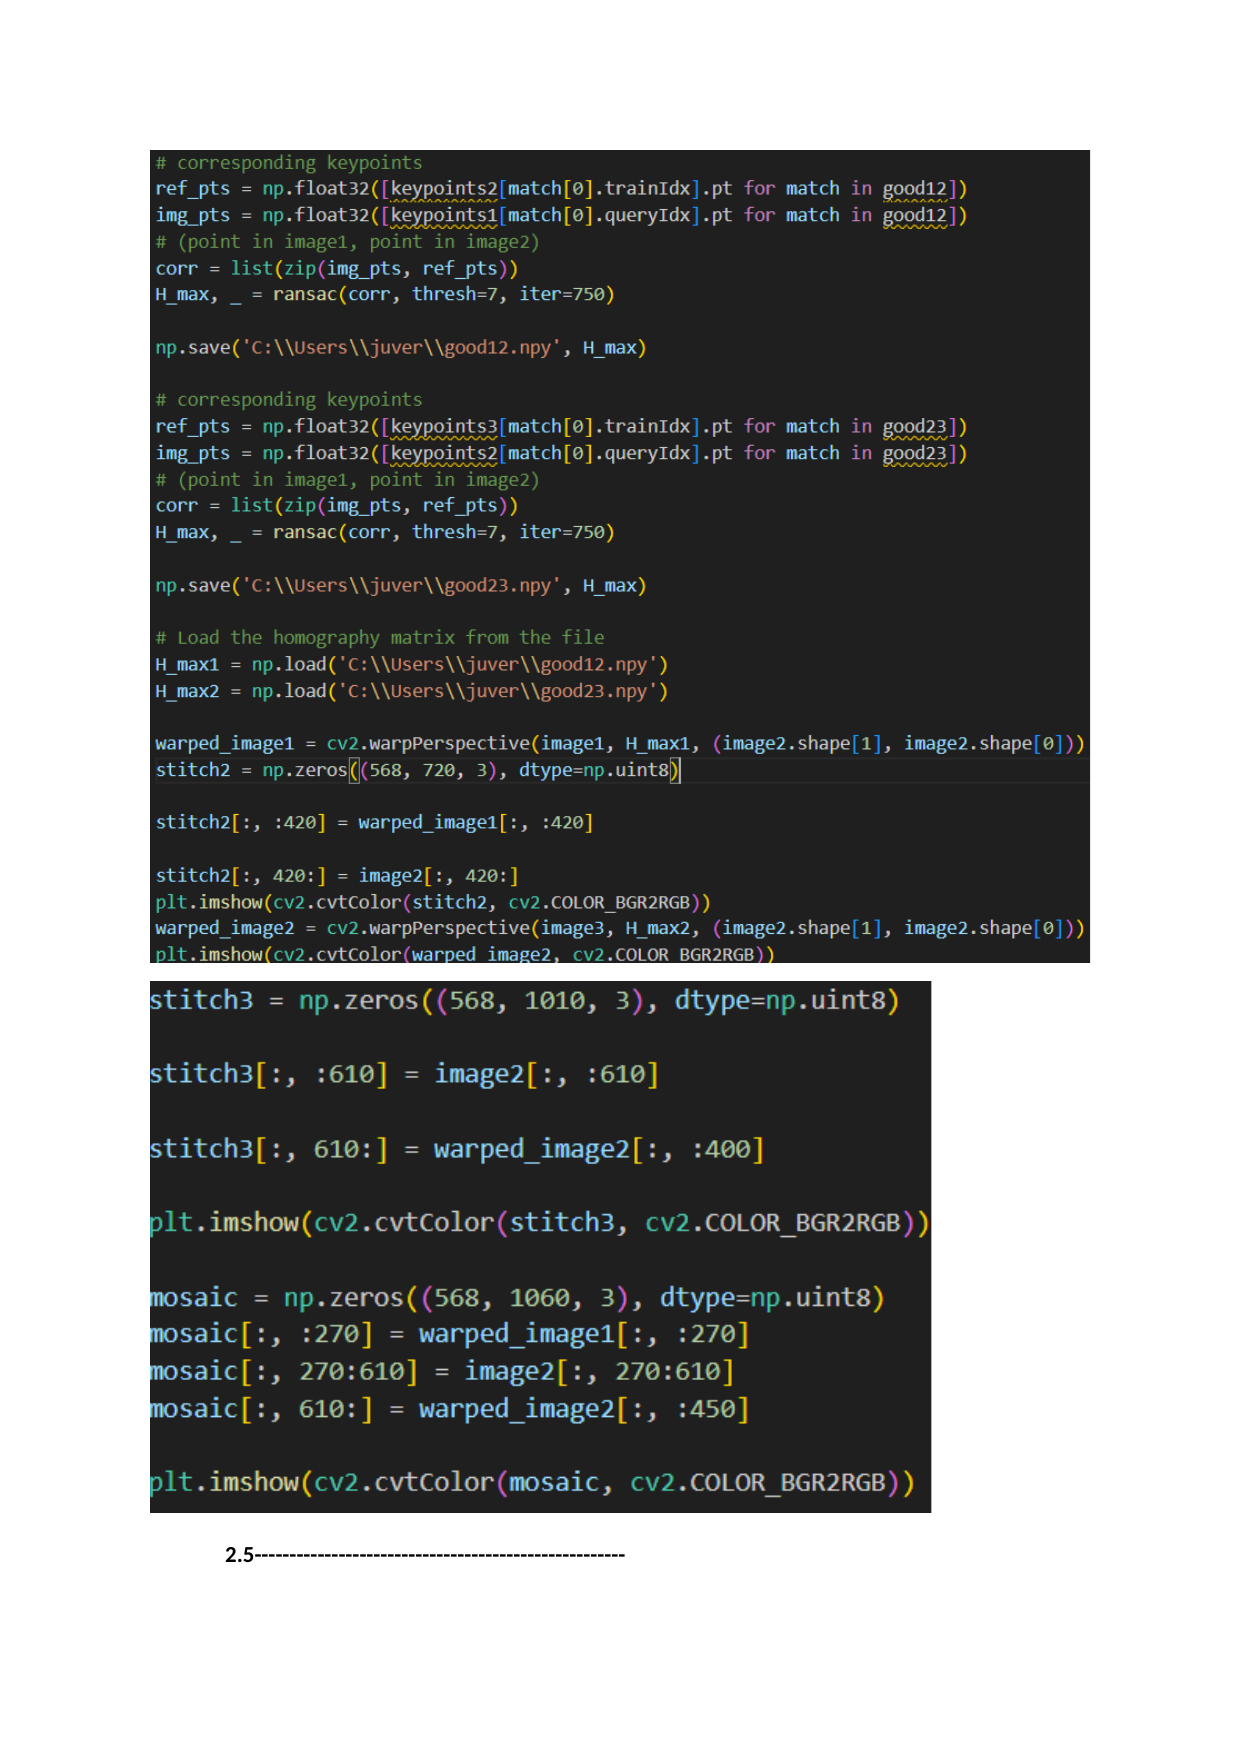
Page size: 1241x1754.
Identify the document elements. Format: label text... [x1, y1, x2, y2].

picture [150, 981, 932, 1513]
text 2.5----------------------------------------------------- [150, 1540, 1090, 1568]
picture [150, 150, 1091, 963]
